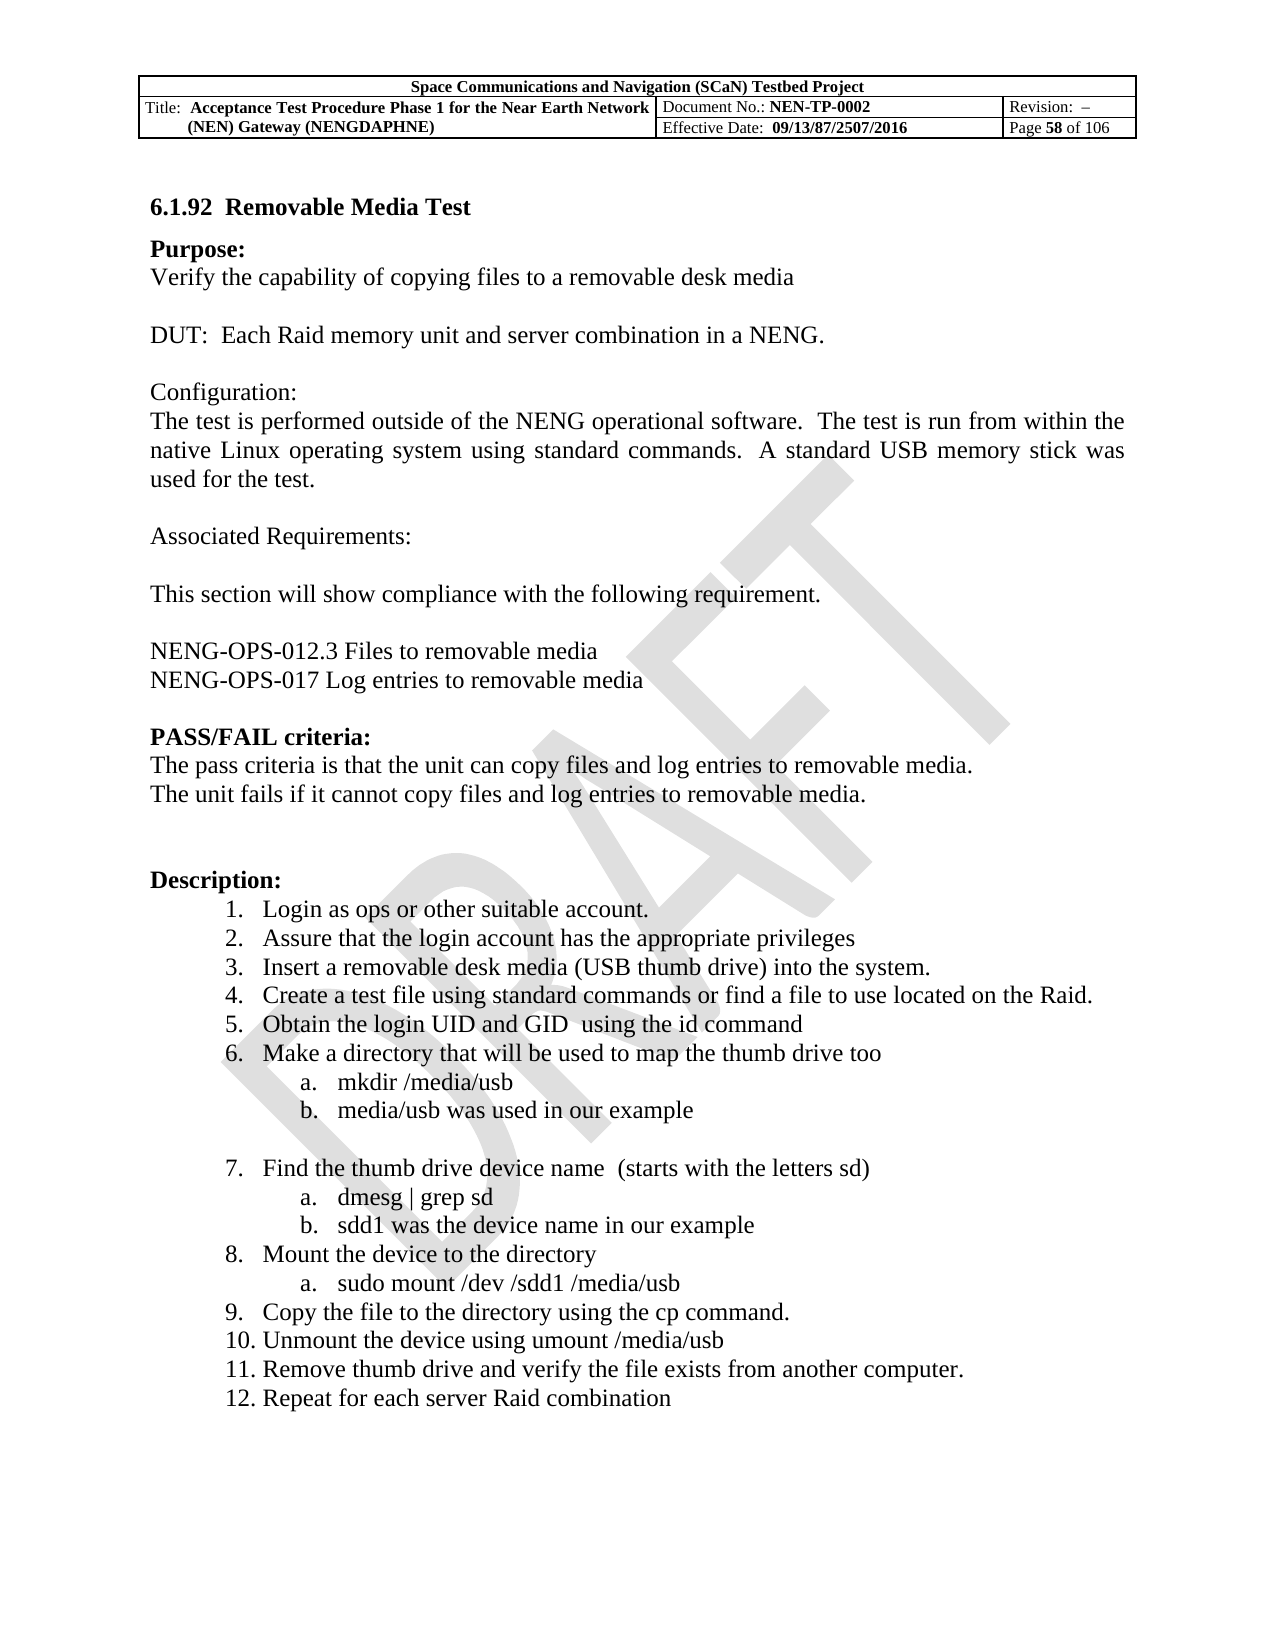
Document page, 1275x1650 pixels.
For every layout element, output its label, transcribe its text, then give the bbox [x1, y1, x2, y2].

subtitle Removable Media Test [150, 192, 1125, 221]
